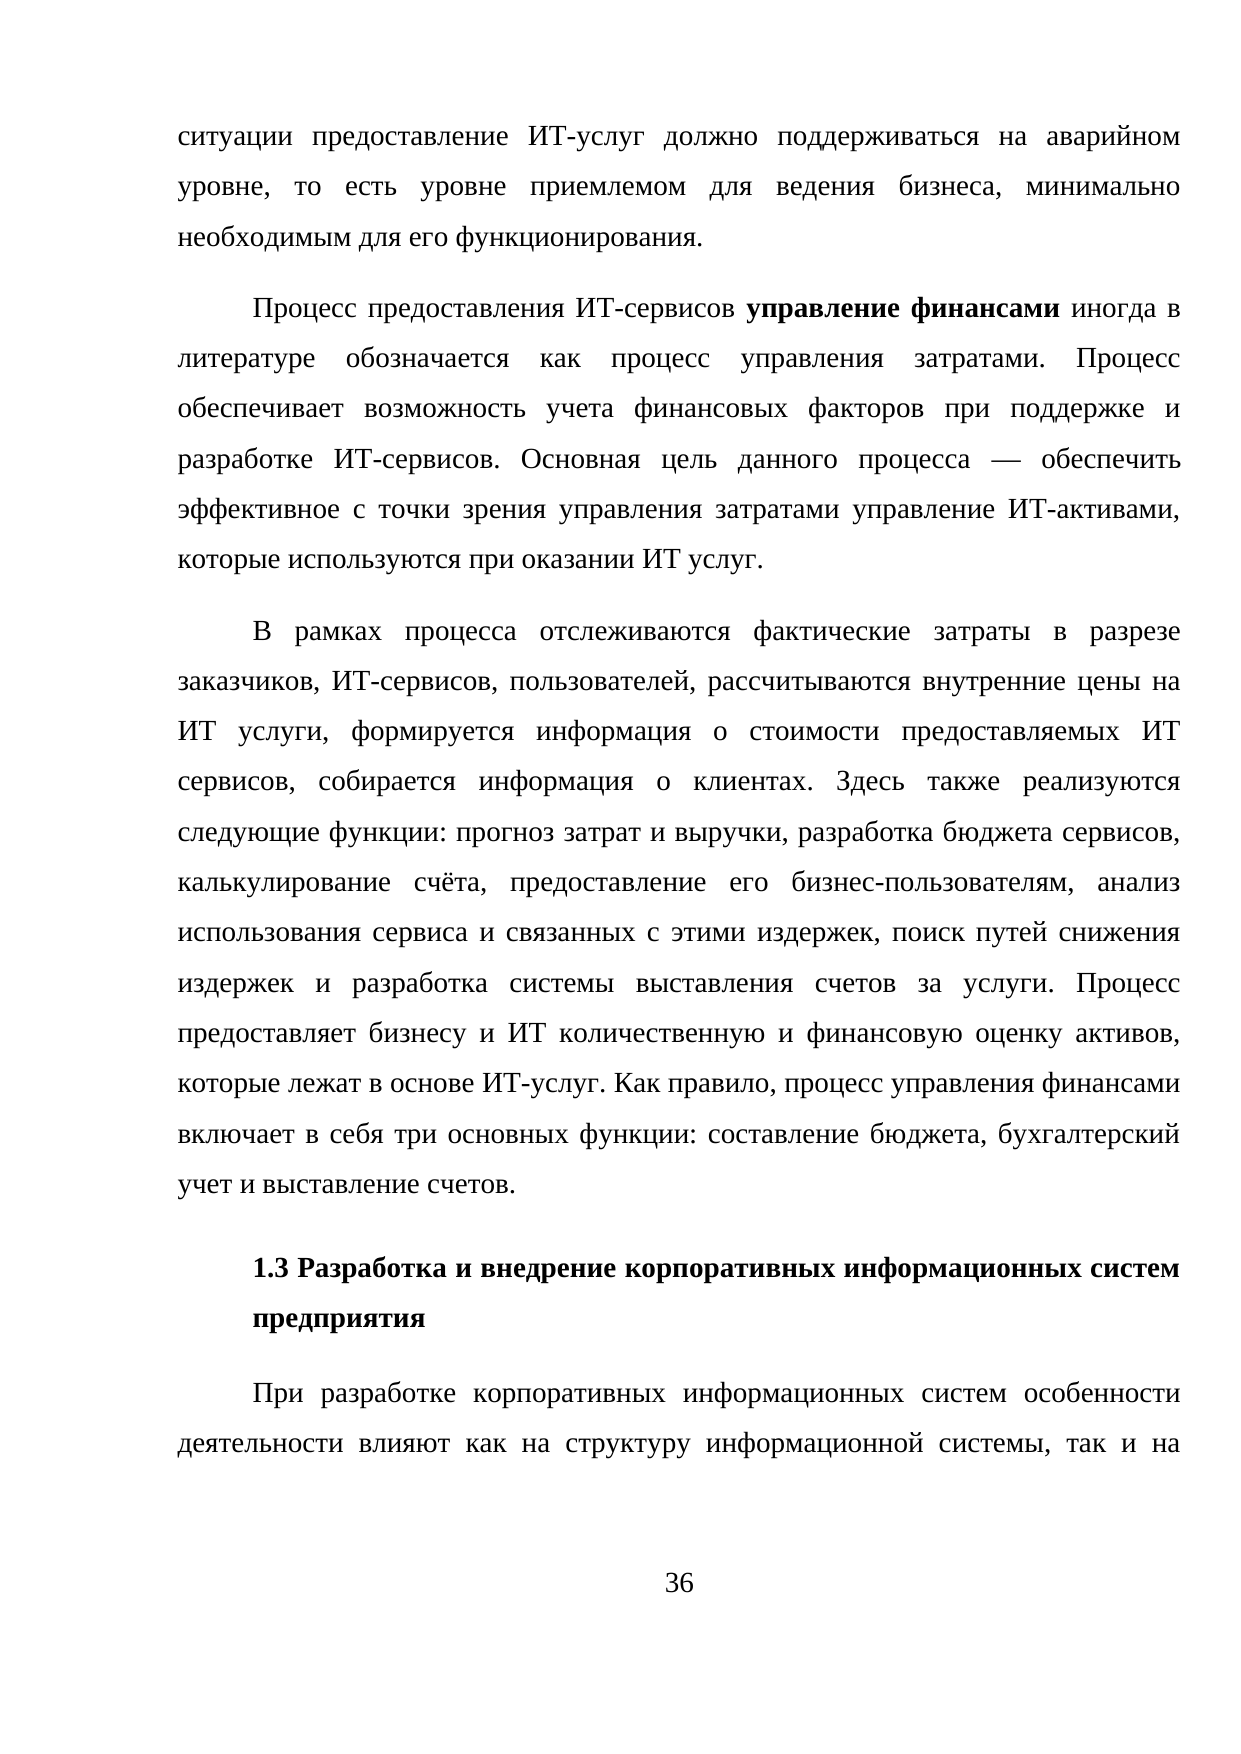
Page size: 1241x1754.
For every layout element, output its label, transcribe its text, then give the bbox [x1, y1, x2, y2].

subtitle 1.3 Разработка и внедрение корпоративных информационных систем предприятия [252, 1250, 1181, 1333]
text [177, 1375, 1181, 1459]
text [177, 118, 1181, 252]
text В рамках процесса отслеживаются фактические затраты в разрезе заказчиков, ИТ-сервисов, пользователей, рассчитываются внутренние цены на ИТ услуги, формируется информация о стоимости предоставляемых ИТ сервисов, собирается информация о клиентах. Здесь также реализуются следующие функции: прогноз затрат и выручки, разработка бюджета сервисов, калькулирование счёта, предоставление его бизнес-пользователям, анализ использования сервиса и связанных с этими издержек, поиск путей снижения издержек и разработка системы выставления счетов за услуги. Процесс предоставляет бизнесу и ИТ количественную и финансовую оценку активов, которые лежат в основе ИТ-услуг. Как правило, процесс управления финансами включает в себя три основных функции: составление бюджета, бухгалтерский учет и выставление счетов. [177, 613, 1181, 1199]
text Процесс предоставления ИТ-сервисов управление финансами иногда в литературе обозначается как процесс управления затратами. Процесс обеспечивает возможность учета финансовых факторов при поддержке и разработке ИТ-сервисов. Основная цель данного процесса — обеспечить эффективное с точки зрения управления затратами управление ИТ-активами, которые используются при оказании ИТ услуг. [177, 290, 1181, 575]
